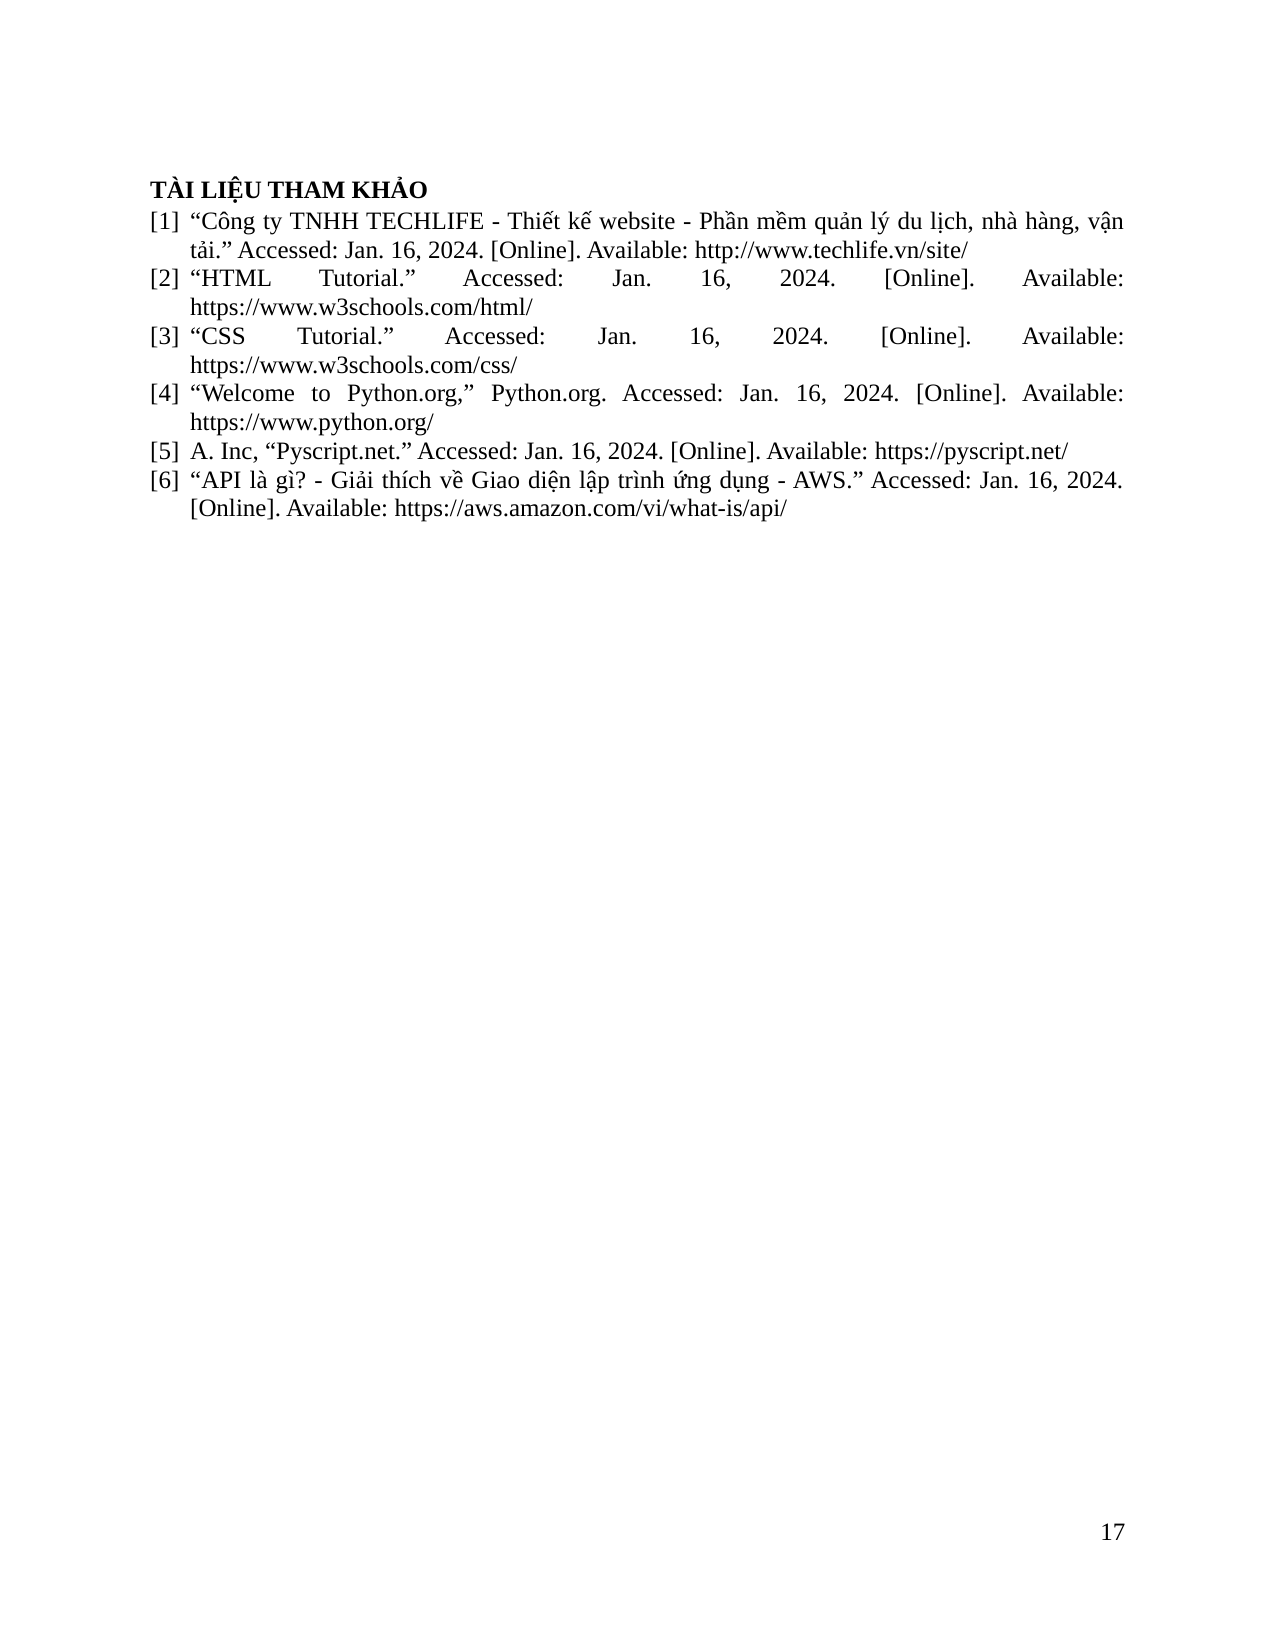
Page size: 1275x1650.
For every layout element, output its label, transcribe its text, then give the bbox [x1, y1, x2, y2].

text [1] “Công ty TNHH TECHLIFE - Thiết kế website - Phần mềm quản lý du lịch, nhà hàng, vận tải.” Accessed: Jan. 16, 2024. [Online]. Available: http://www.techlife.vn/site/ [150, 206, 1125, 263]
text [2] “HTML Tutorial.” Accessed: Jan. 16, 2024. [Online]. Available: https://www.w3schools.com/html/ [150, 263, 1125, 321]
text [4] “Welcome to Python.org,” Python.org. Accessed: Jan. 16, 2024. [Online]. Available: https://www.python.org/ [150, 378, 1125, 436]
text [5] A. Inc, “Pyscript.net.” Accessed: Jan. 16, 2024. [Online]. Available: https://pyscript.net/ [150, 436, 1125, 465]
text [6] “API là gì? - Giải thích về Giao diện lập trình ứng dụng - AWS.” Accessed: Jan. 16, 2024. [Online]. Available: https://aws.amazon.com/vi/what-is/api/ [150, 465, 1125, 522]
text [3] “CSS Tutorial.” Accessed: Jan. 16, 2024. [Online]. Available: https://www.w3schools.com/css/ [150, 321, 1125, 378]
subtitle TÀI LIỆU THAM KHẢO [150, 175, 1125, 204]
